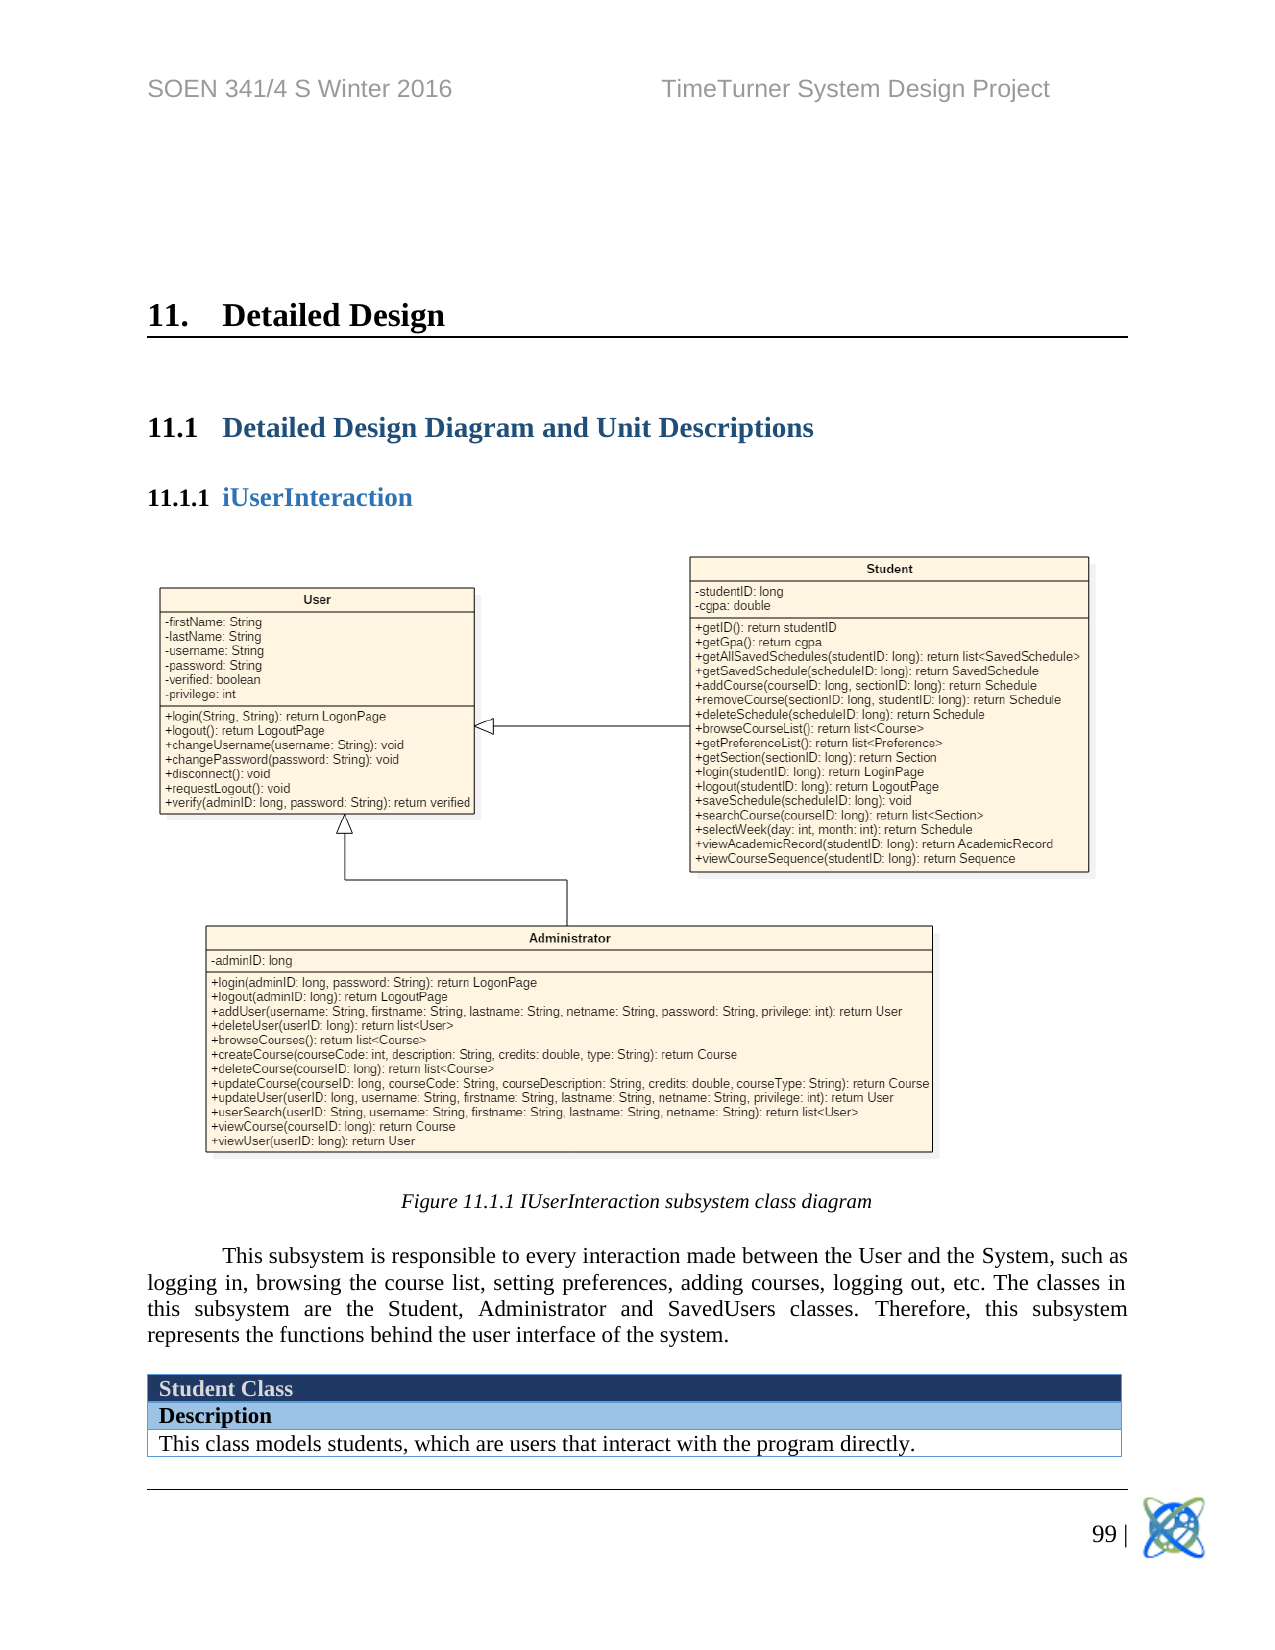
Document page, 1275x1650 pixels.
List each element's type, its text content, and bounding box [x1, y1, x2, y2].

table_header Student Class [148, 1375, 1121, 1401]
subtitle Detailed Design Diagram and Unit Descriptions [147, 410, 1128, 444]
text iUserInteraction [147, 481, 1128, 512]
table_cell Description [148, 1403, 1121, 1429]
picture [1123, 1490, 1224, 1566]
text Figure 11.1.1 IUserInteraction subsystem class diagram [147, 1189, 1128, 1213]
text This subsystem is responsible to every interaction made between the User and the System, such as logging in, browsing the course list, setting preferences, adding courses, logging out, etc. The classes in this subsystem are the Student, Administrator and SavedUsers classes. Therefore, this subsystem represents the functions behind the user interface of the system. [147, 1242, 1128, 1348]
table_cell This class models students, which are users that interact with the program directly. [148, 1430, 1121, 1456]
picture [150, 547, 1125, 1190]
subtitle Detailed Design [147, 296, 1128, 336]
